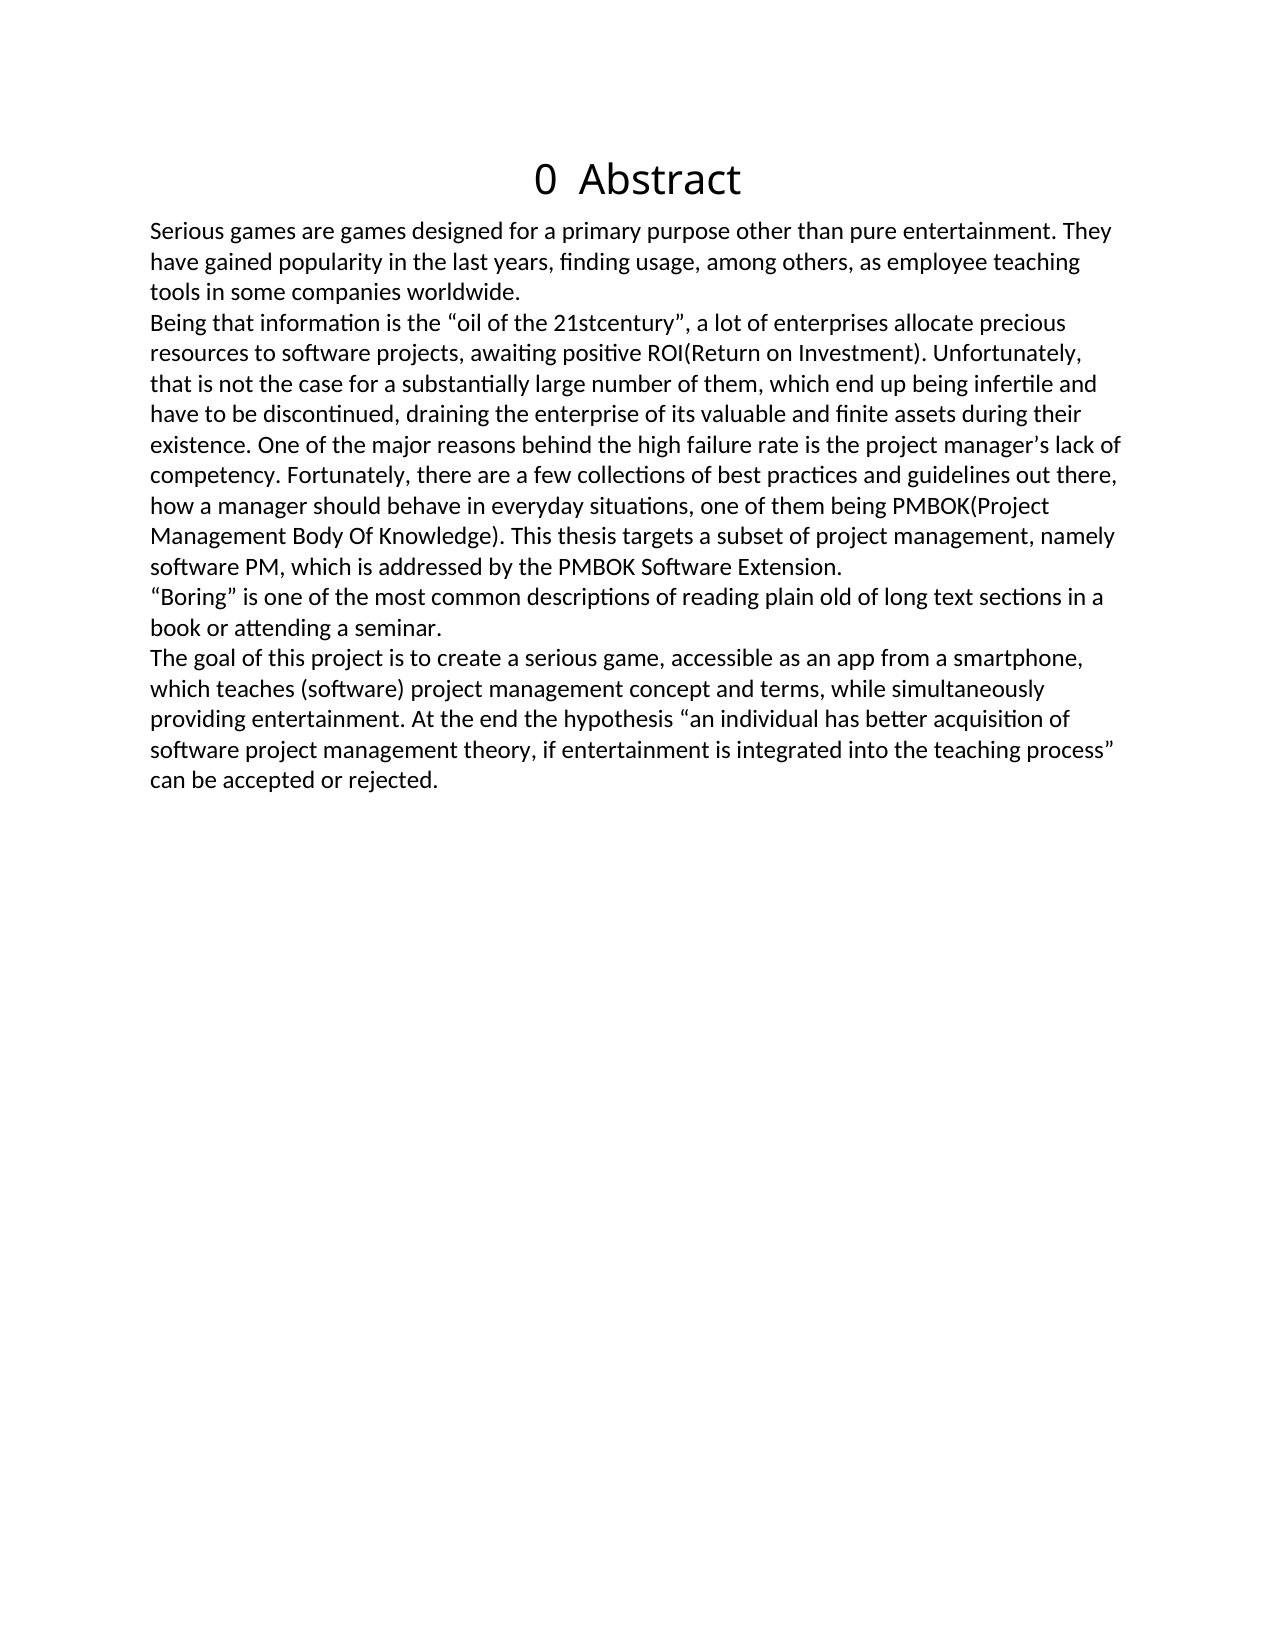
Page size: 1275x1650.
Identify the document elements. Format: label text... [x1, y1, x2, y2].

text Serious games are games designed for a primary purpose other than pure entertainment. They have gained popularity in the last years, finding usage, among others, as employee teaching tools in some companies worldwide. [150, 215, 1125, 307]
text “Boring” is one of the most common descriptions of reading plain old of long text sections in a book or attending a seminar. [150, 581, 1125, 642]
subtitle Abstract [150, 150, 1125, 207]
text The goal of this project is to create a serious game, accessible as an app from a smartphone, which teaches (software) project management concept and terms, while simultaneously providing entertainment. At the end the hypothesis “an individual has better acquisition of software project management theory, if entertainment is integrated into the teaching process” can be accepted or rejected. [150, 642, 1125, 795]
text Being that information is the “oil of the 21stcentury”, a lot of enterprises allocate precious resources to software projects, awaiting positive ROI(Return on Investment). Unfortunately, that is not the case for a substantially large number of them, which end up being infertile and have to be discontinued, draining the enterprise of its valuable and finite assets during their existence. One of the major reasons behind the high failure rate is the project manager’s lack of competency. Fortunately, there are a few collections of best practices and guidelines out there, how a manager should behave in everyday situations, one of them being PMBOK(Project Management Body Of Knowledge). This thesis targets a subset of project management, namely software PM, which is addressed by the PMBOK Software Extension. [150, 307, 1125, 581]
